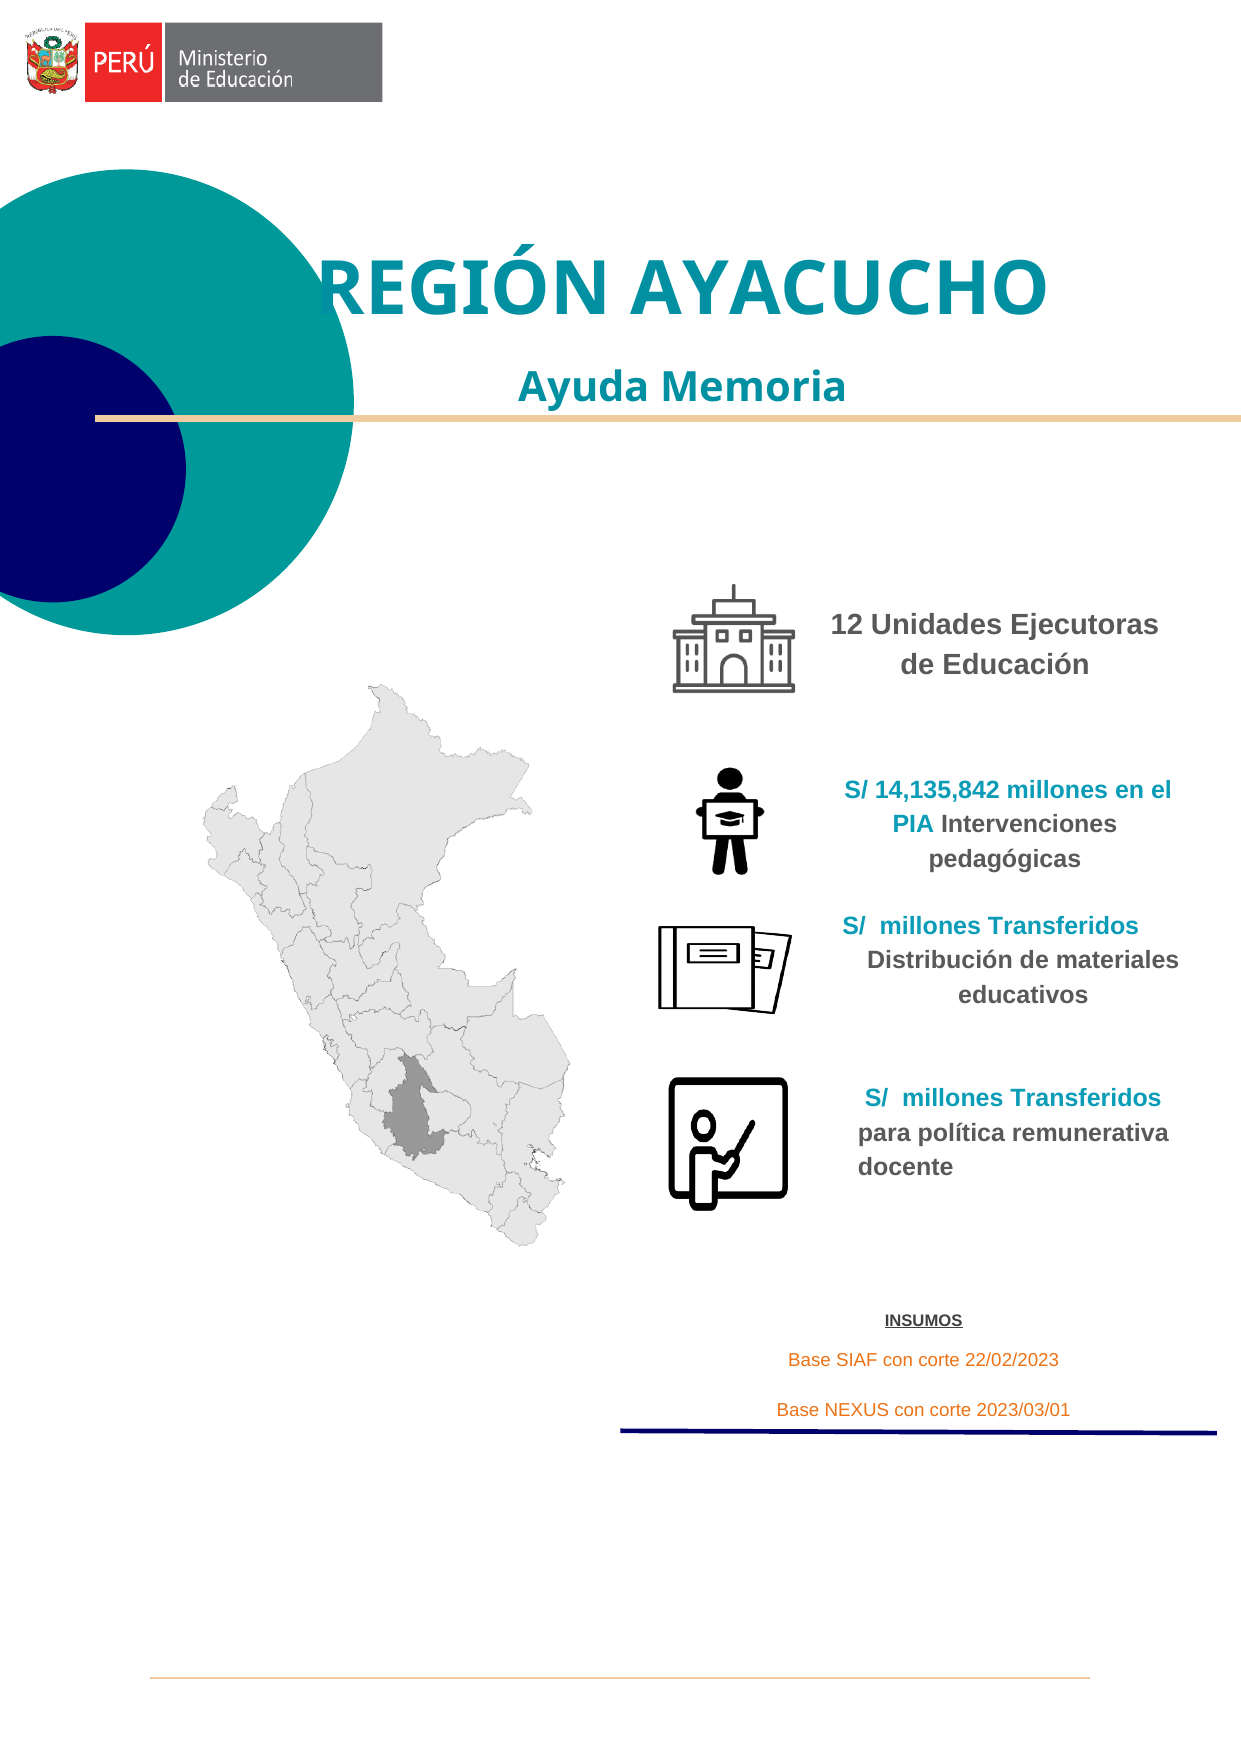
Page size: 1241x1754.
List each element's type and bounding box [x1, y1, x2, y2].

picture [21, 28, 81, 98]
picture [168, 675, 605, 1255]
picture [617, 913, 816, 1021]
picture [179, 50, 292, 87]
picture [646, 1045, 801, 1227]
picture [664, 749, 793, 894]
